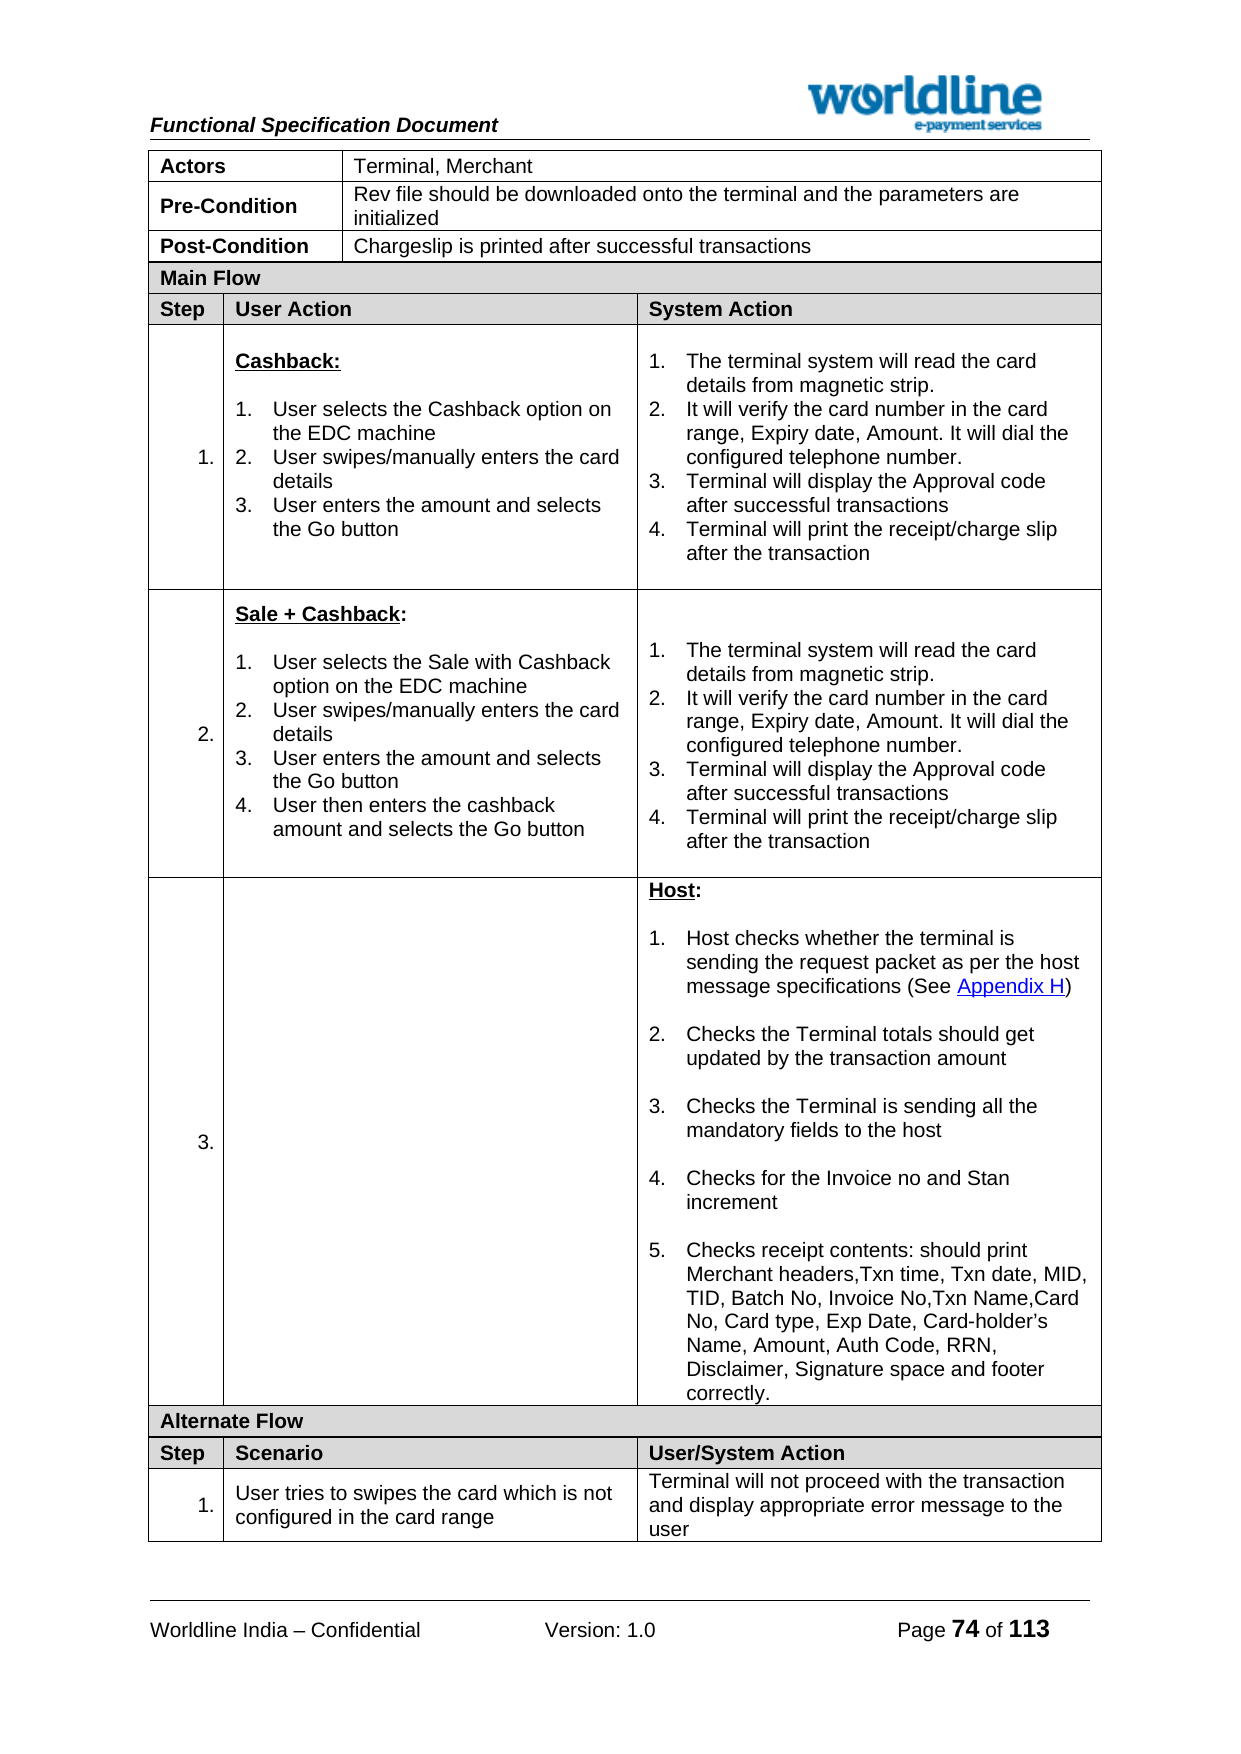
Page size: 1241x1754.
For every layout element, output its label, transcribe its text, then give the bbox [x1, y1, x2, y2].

table_cell User/System Action [638, 1438, 1101, 1468]
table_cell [638, 1469, 1101, 1541]
table_cell Host: Host checks whether the terminal is sending the request packet as per the host message specifications (See Appendix H) Checks the Terminal totals should get updated by the transaction amount Checks the Terminal is sending all the mandatory fields to the host Checks for the Invoice no and Stan increment Checks receipt contents: should print Merchant headers,Txn time, Txn date, MID, TID, Batch No, Invoice No,Txn Name,Card No, Card type, Exp Date, Card-holder’s Name, Amount, Auth Code, RRN, Disclaimer, Signature space and footer correctly. [638, 878, 1101, 1405]
table_cell Step [149, 1438, 223, 1468]
table_cell User Action [224, 294, 637, 324]
table_cell [149, 878, 223, 1405]
table_cell The terminal system will read the card details from magnetic strip. It will verify the card number in the card range, Expiry date, Amount. It will dial the configured telephone number. Terminal will display the Approval code after successful transactions Terminal will print the receipt/charge slip after the transaction [638, 590, 1101, 877]
table_cell Rev file should be downloaded onto the terminal and the parameters are initialized [343, 182, 1101, 230]
table_cell [149, 325, 223, 588]
picture [807, 75, 1043, 133]
table_cell Cashback: User selects the Cashback option on the EDC machine User swipes/manually enters the card details User enters the amount and selects the Go button [224, 325, 637, 588]
table_cell Main Flow [149, 263, 1101, 293]
table_cell Sale + Cashback: User selects the Sale with Cashback option on the EDC machine User swipes/manually enters the card details User enters the amount and selects the Go button User then enters the cashback amount and selects the Go button [224, 590, 637, 877]
table_cell Actors [149, 151, 342, 181]
table_cell Step [149, 294, 223, 324]
table_cell Terminal, Merchant [343, 151, 1101, 181]
table_cell Alternate Flow [149, 1406, 1101, 1436]
table_cell Scenario [224, 1438, 637, 1468]
table_cell [224, 878, 637, 1405]
table_cell Post-Condition [149, 231, 342, 261]
table_cell The terminal system will read the card details from magnetic strip. It will verify the card number in the card range, Expiry date, Amount. It will dial the configured telephone number. Terminal will display the Approval code after successful transactions Terminal will print the receipt/charge slip after the transaction [638, 325, 1101, 588]
table_cell Pre-Condition [149, 182, 342, 230]
table_cell System Action [638, 294, 1101, 324]
table_cell [149, 1469, 223, 1541]
table_cell User tries to swipes the card which is not configured in the card range [224, 1469, 637, 1541]
table_cell Chargeslip is printed after successful transactions [343, 231, 1101, 261]
table_cell [149, 590, 223, 877]
